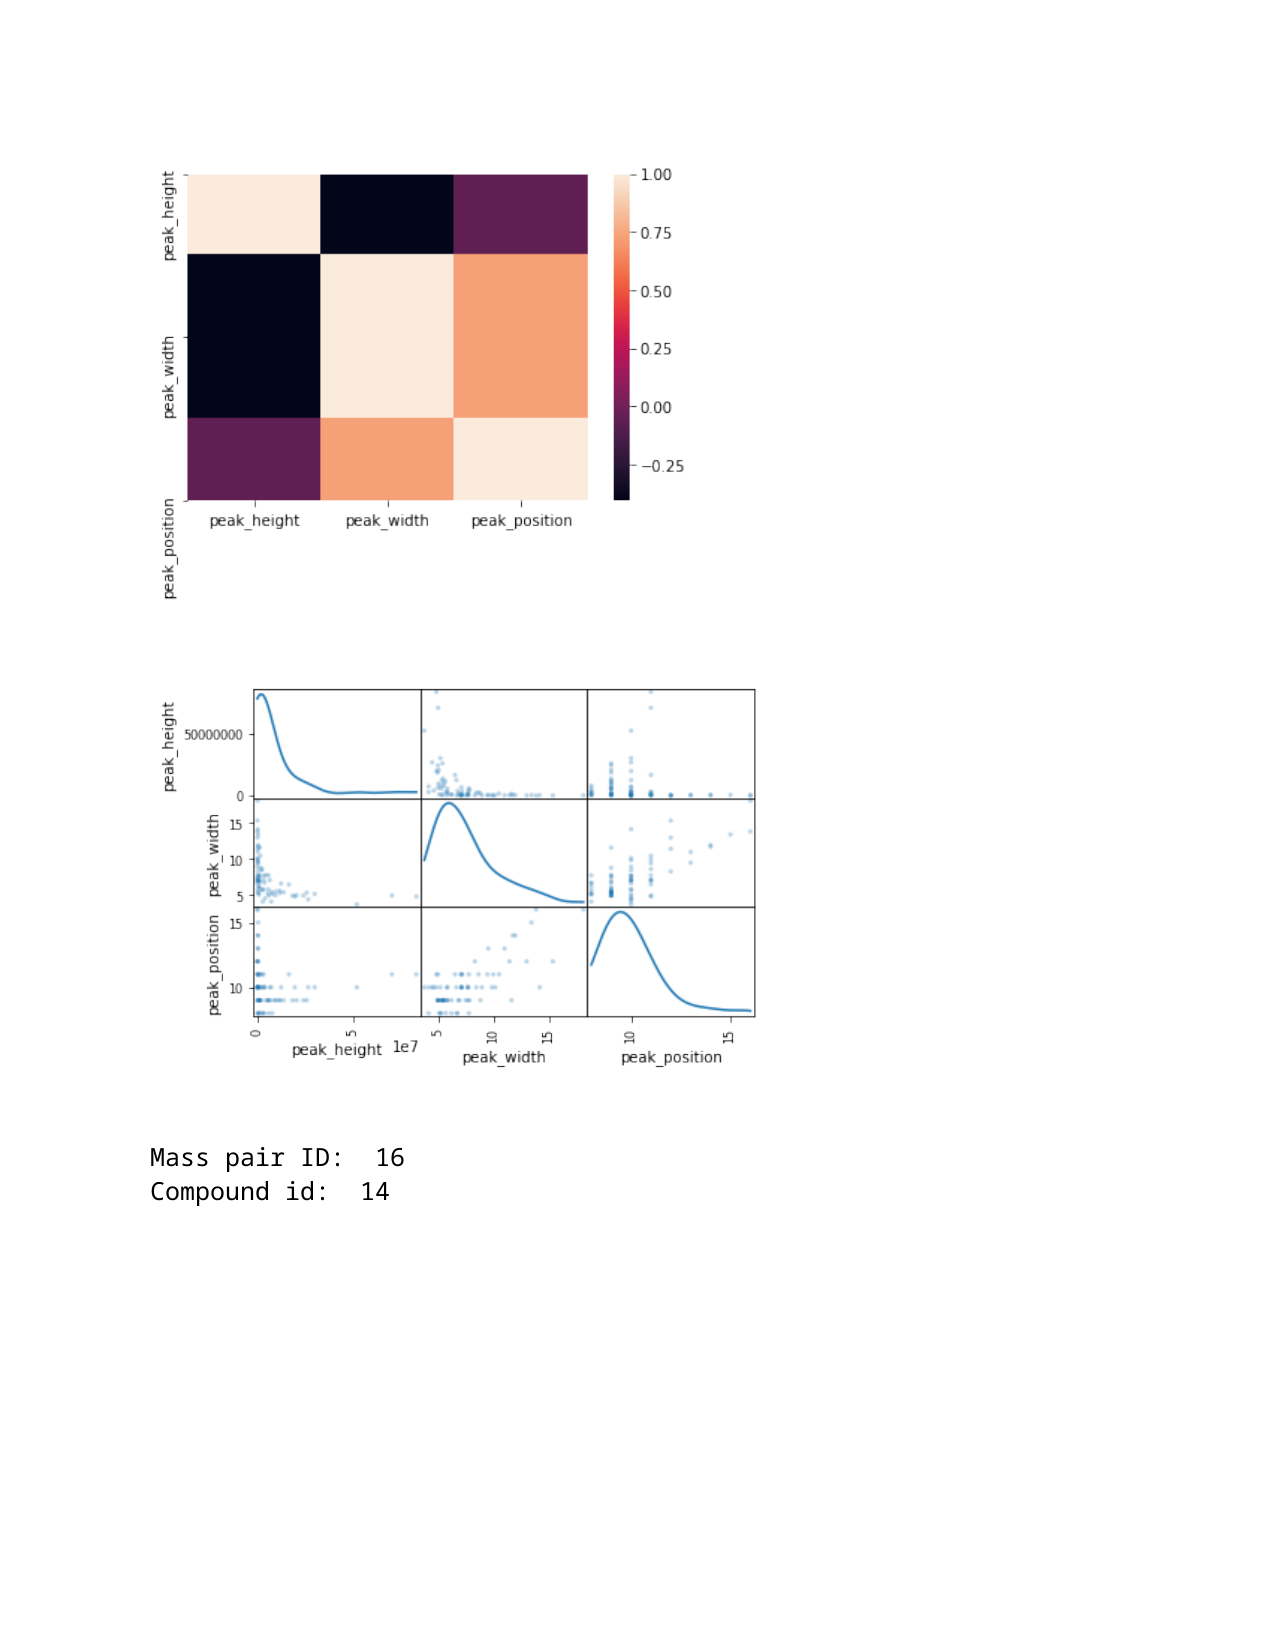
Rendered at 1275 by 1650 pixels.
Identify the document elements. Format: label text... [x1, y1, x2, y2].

picture [150, 158, 696, 609]
text Mass pair ID: 16 Compound id: 14 [150, 1139, 1125, 1241]
picture [150, 681, 765, 1075]
